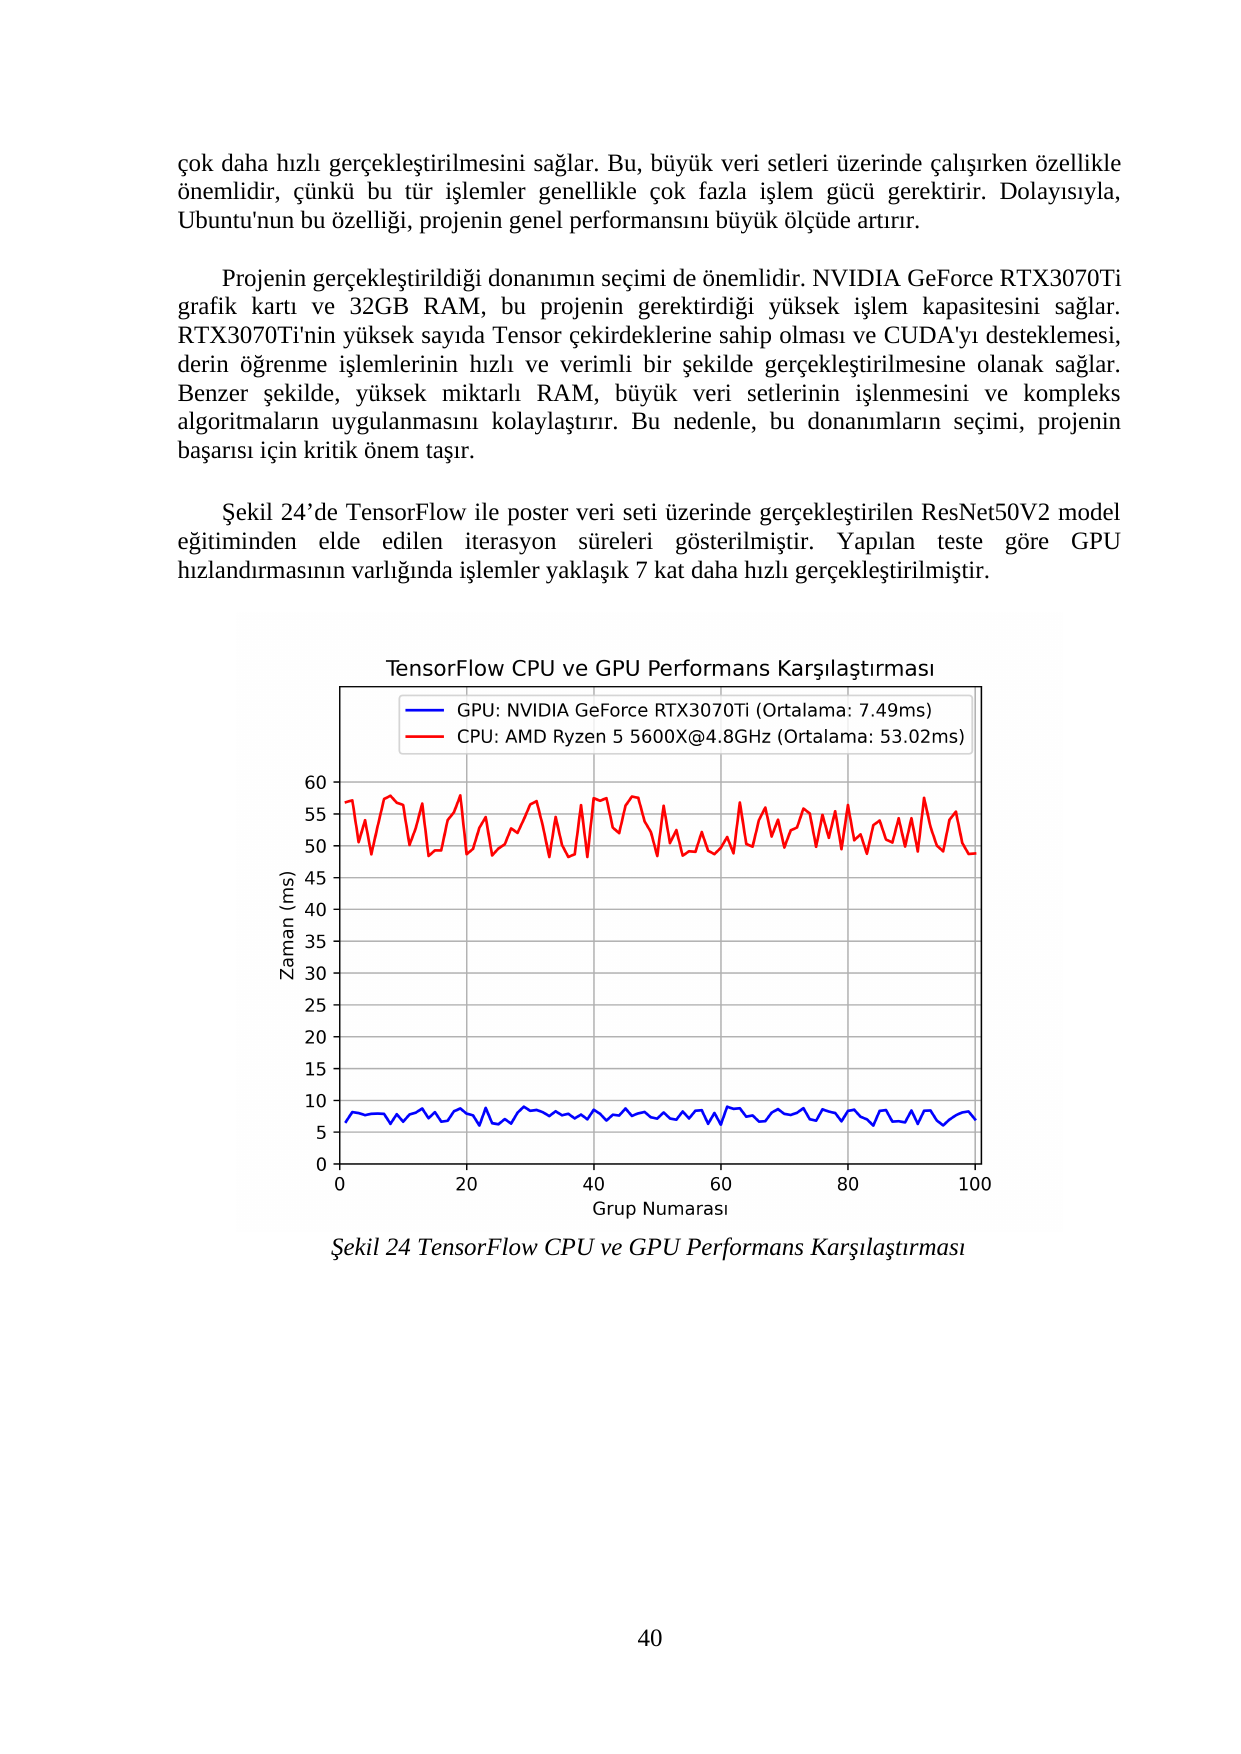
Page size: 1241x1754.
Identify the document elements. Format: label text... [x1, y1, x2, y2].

text Şekil 24’de TensorFlow ile poster veri seti üzerinde gerçekleştirilen ResNet50V2 model eğitiminden elde edilen iterasyon süreleri gösterilmiştir. Yapılan teste göre GPU hızlandırmasının varlığında işlemler yaklaşık 7 kat daha hızlı gerçekleştirilmiştir. [177, 497, 1122, 584]
picture [236, 612, 1063, 1232]
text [177, 148, 1122, 234]
text Projenin gerçekleştirildiği donanımın seçimi de önemlidir. NVIDIA GeForce RTX3070Ti grafik kartı ve 32GB RAM, bu projenin gerektirdiği yüksek işlem kapasitesini sağlar. RTX3070Ti'nin yüksek sayıda Tensor çekirdeklerine sahip olması ve CUDA'yı desteklemesi, derin öğrenme işlemlerinin hızlı ve verimli bir şekilde gerçekleştirilmesine olanak sağlar. Benzer şekilde, yüksek miktarlı RAM, büyük veri setlerinin işlenmesini ve kompleks algoritmaların uygulanmasını kolaylaştırır. Bu nedenle, bu donanımların seçimi, projenin başarısı için kritik önem taşır. [177, 263, 1122, 464]
text Şekil 24 TensorFlow CPU ve GPU Performans Karşılaştırması [177, 1232, 1122, 1260]
